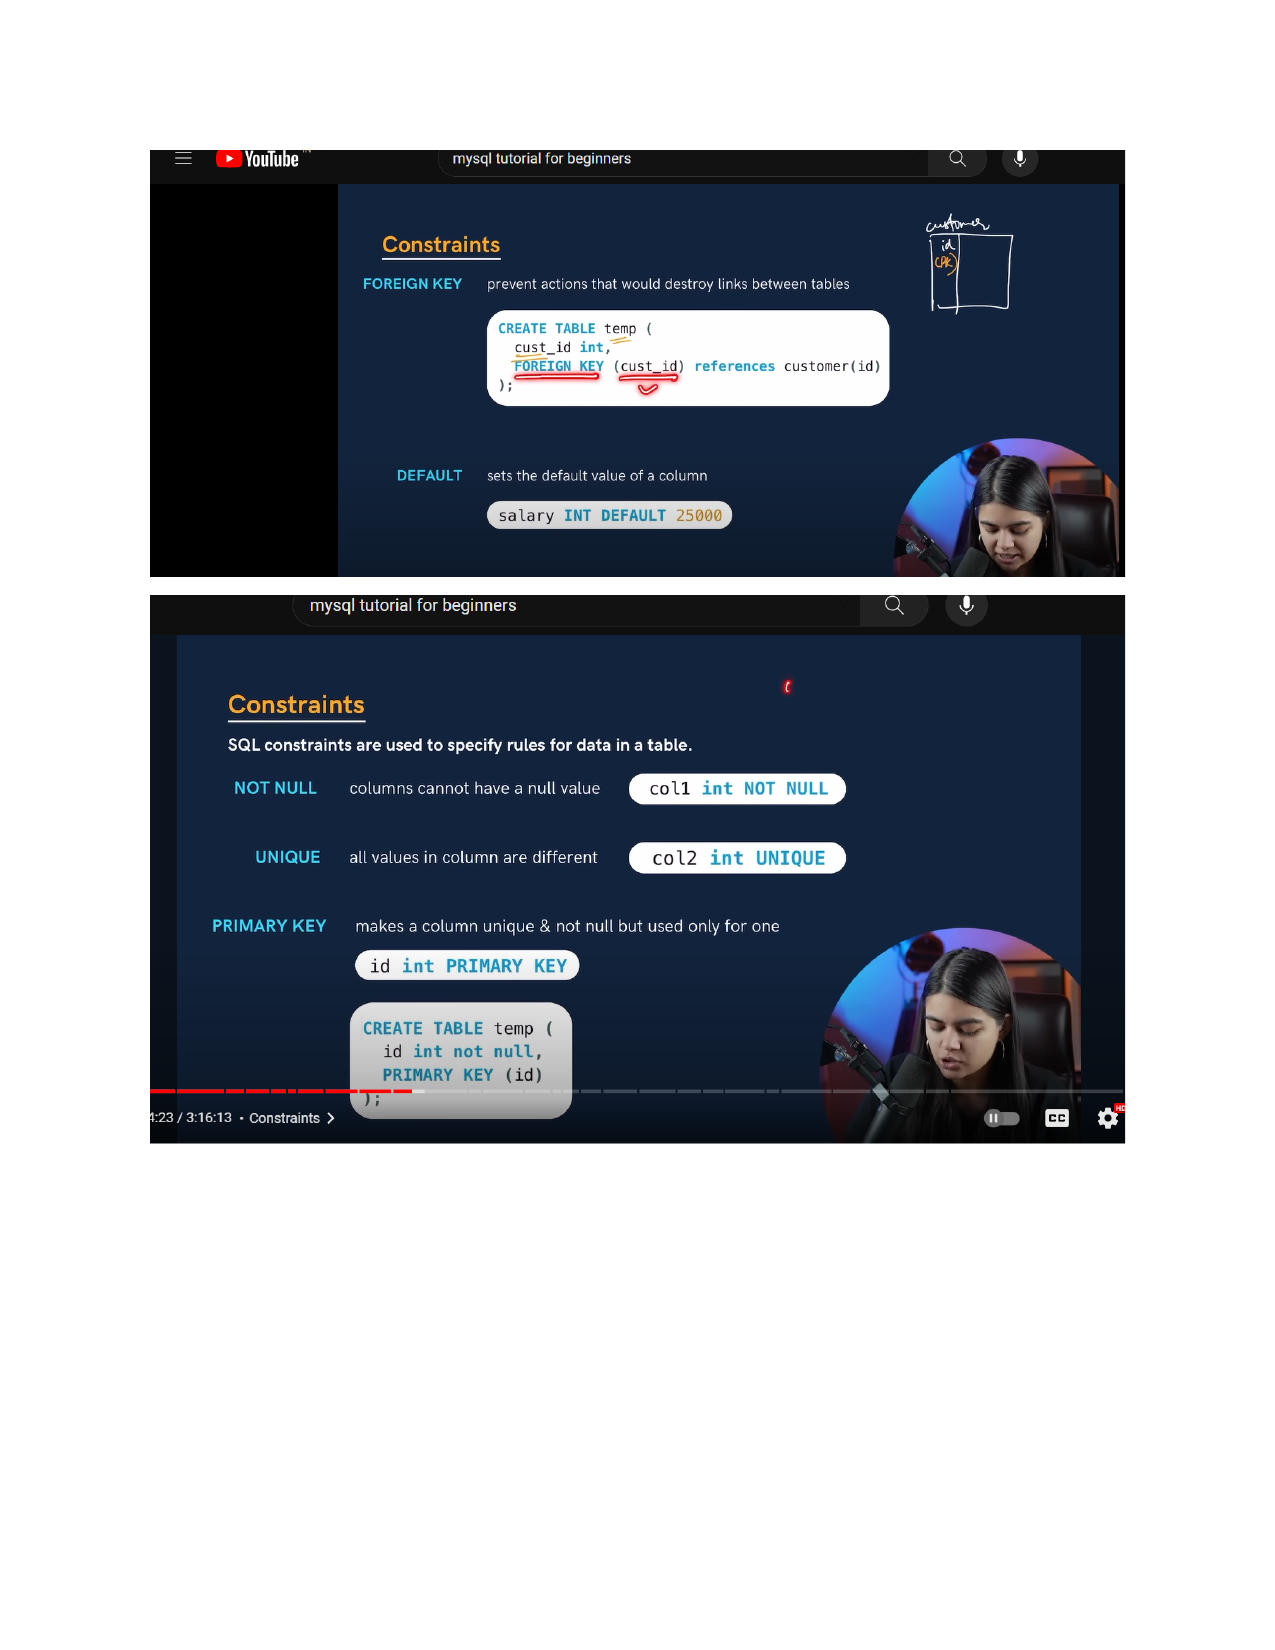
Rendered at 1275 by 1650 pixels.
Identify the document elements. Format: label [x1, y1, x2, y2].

picture [150, 595, 1125, 1146]
picture [150, 150, 1125, 577]
